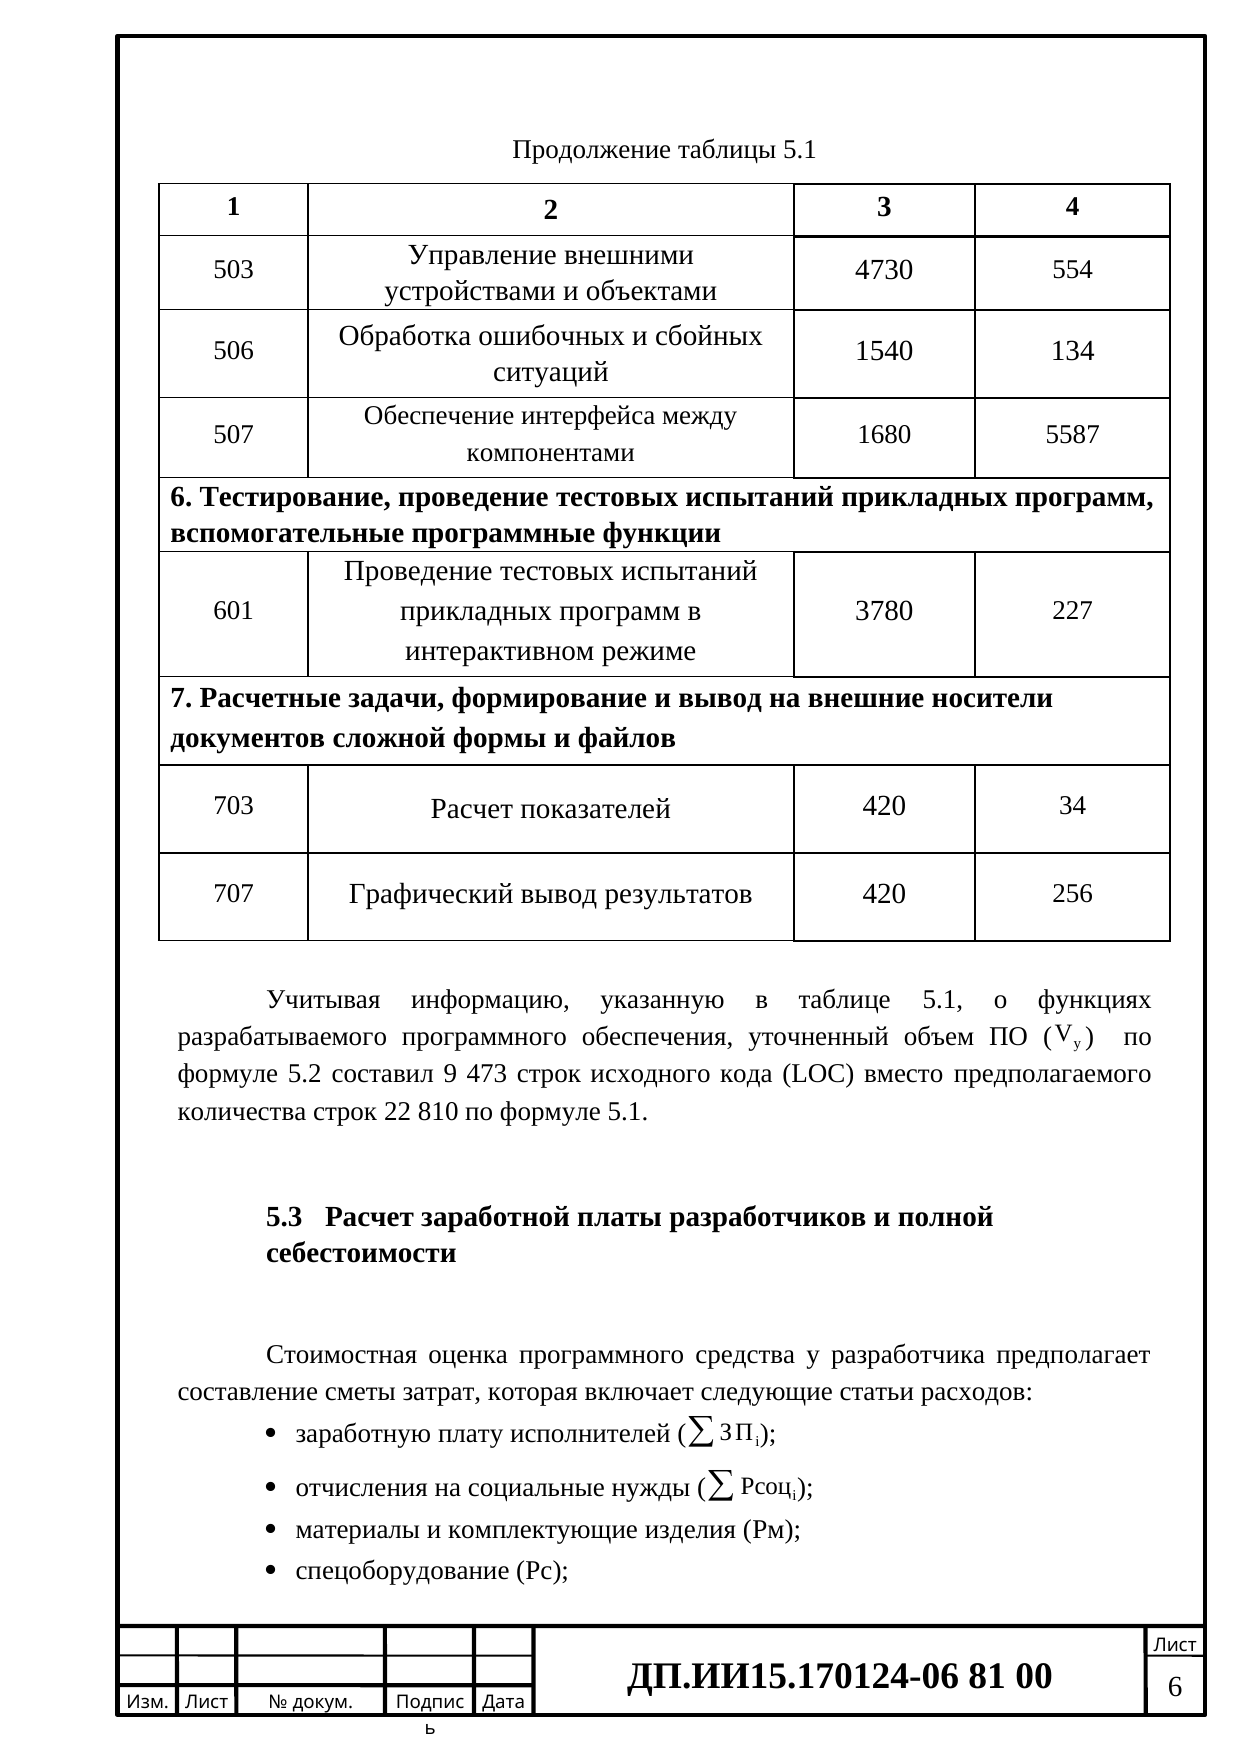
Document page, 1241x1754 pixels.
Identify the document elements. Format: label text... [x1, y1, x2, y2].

table_cell 420 [795, 854, 974, 940]
list спецоборудование (Рс); [266, 1554, 1152, 1585]
table_cell 601 [160, 552, 307, 676]
table_cell 420 [795, 766, 974, 852]
table_header 3 [795, 185, 974, 235]
table_cell Управление внешними устройствами и объектами [309, 236, 793, 309]
text Продолжение таблицы 5.1 [177, 133, 1152, 164]
table_cell 1540 [795, 311, 974, 397]
list Расчет заработной платы разработчиков и полной себестоимости [266, 1199, 1152, 1268]
table_cell 507 [160, 398, 307, 477]
table_cell Обеспечение интерфейса между компонентами [309, 398, 793, 477]
table_cell 34 [976, 766, 1169, 852]
table_cell 703 [160, 766, 307, 852]
table_cell Расчет показателей [309, 766, 793, 852]
table_cell 7. Расчетные задачи, формирование и вывод на внешние носители документов сложной формы и файлов [160, 677, 1169, 764]
table_cell 134 [976, 311, 1169, 397]
list материалы и комплектующие изделия (Рм); [266, 1513, 1152, 1544]
table_cell 227 [976, 553, 1169, 676]
table_header 4 [976, 185, 1169, 235]
table_header 2 [309, 184, 793, 235]
text Стоимостная оценка программного средства у разработчика предполагает составление сметы затрат, которая включает следующие статьи расходов: [177, 1338, 1152, 1406]
list заработную плату исполнителей (); [266, 1415, 1152, 1450]
table_cell 1680 [795, 399, 974, 477]
table_cell 6. Тестирование, проведение тестовых испытаний прикладных программ, вспомогательные программные функции [160, 478, 1169, 551]
table_cell Обработка ошибочных и сбойных ситуаций [309, 310, 793, 397]
table_cell 4730 [795, 238, 974, 309]
table_cell 707 [160, 854, 307, 940]
table_header 1 [160, 184, 307, 235]
text Учитывая информацию, указанную в таблице 5.1, о функциях разрабатываемого программного обеспечения, уточненный объем ПО () по формуле 5.2 составил 9 473 строк исходного кода (LOC) вместо предполагаемого количества строк 22 810 по формуле 5.1. [177, 983, 1152, 1126]
table_cell 554 [976, 238, 1169, 309]
table_cell 3780 [795, 553, 974, 676]
table_cell 503 [160, 236, 307, 309]
table_cell Проведение тестовых испытаний прикладных программ в интерактивном режиме [309, 552, 793, 676]
table_cell Графический вывод результатов [309, 854, 793, 940]
table_cell 256 [976, 854, 1169, 940]
table_cell 506 [160, 310, 307, 397]
table_cell 5587 [976, 399, 1169, 477]
list отчисления на социальные нужды (); [266, 1469, 1152, 1504]
